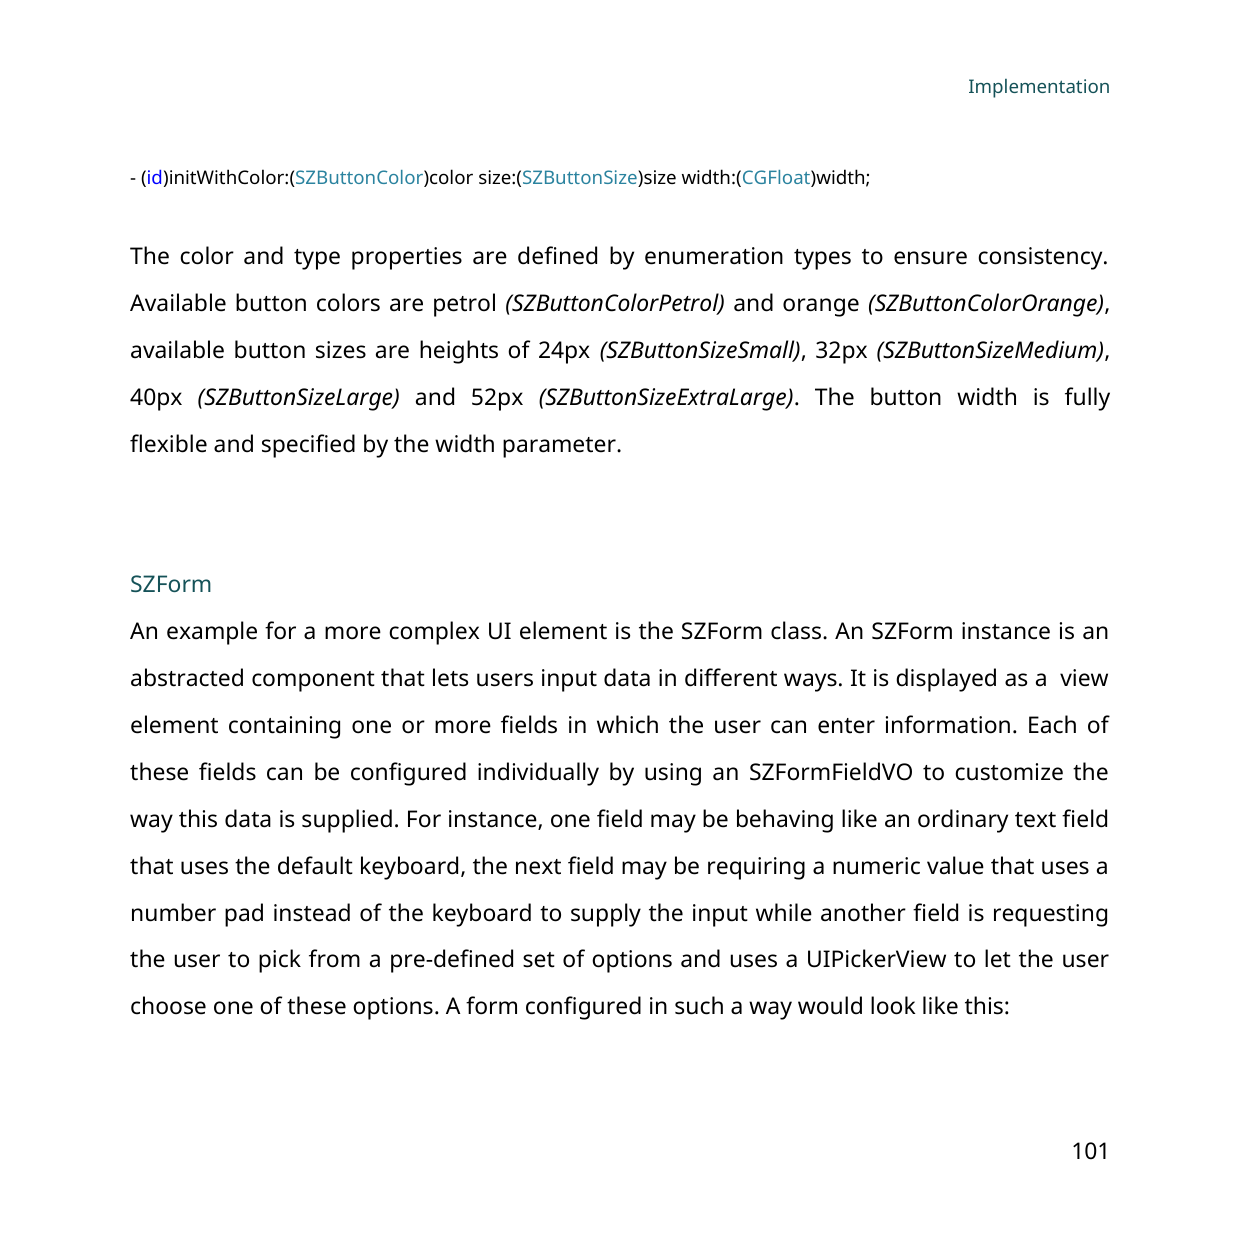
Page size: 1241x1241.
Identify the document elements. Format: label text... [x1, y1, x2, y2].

text SZForm [130, 568, 1110, 600]
text An example for a more complex UI element is the SZForm class. An SZForm instance is an abstracted component that lets users input data in different ways. It is displayed as a view element containing one or more fields in which the user can enter information. Each of these fields can be configured individually by using an SZFormFieldVO to customize the way this data is supplied. For instance, one field may be behaving like an ordinary text field that uses the default keyboard, the next field may be requiring a numeric value that uses a number pad instead of the keyboard to supply the input while another field is requesting the user to pick from a pre-defined set of options and uses a UIPickerView to let the user choose one of these options. A form configured in such a way would look like this: [130, 615, 1110, 1022]
list - (id)initWithColor:(SZButtonColor)color size:(SZButtonSize)size width:(CGFloat)width; [130, 164, 1110, 189]
text The color and type properties are defined by enumeration types to ensure consistency. Available button colors are petrol (SZButtonColorPetrol) and orange (SZButtonColorOrange), available button sizes are heights of 24px (SZButtonSizeSmall), 32px (SZButtonSizeMedium), 40px (SZButtonSizeLarge) and 52px (SZButtonSizeExtraLarge). The button width is fully flexible and specified by the width parameter. [130, 240, 1110, 459]
